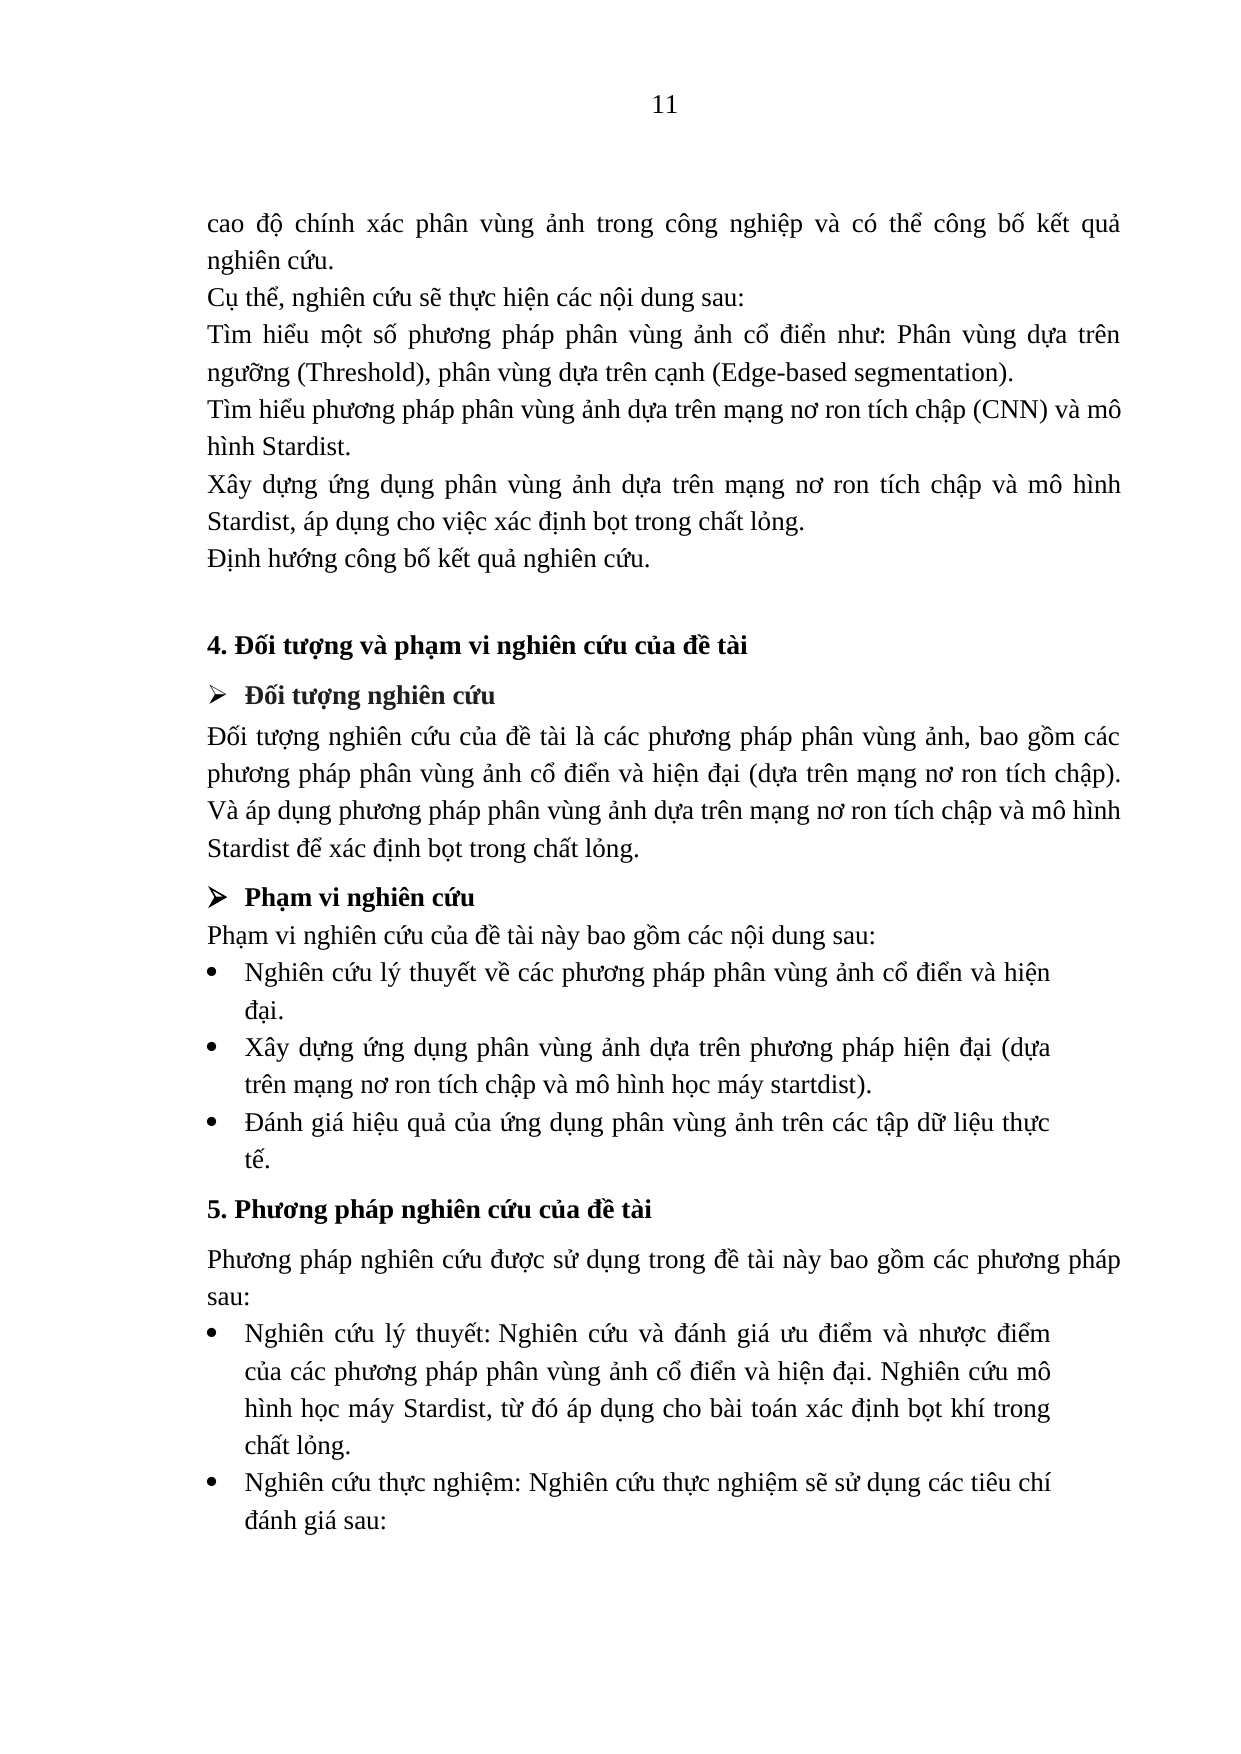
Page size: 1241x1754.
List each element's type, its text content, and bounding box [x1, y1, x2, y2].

text Xây dựng ứng dụng phân vùng ảnh dựa trên mạng nơ ron tích chập và mô hình Stardist, áp dụng cho việc xác định bọt trong chất lỏng. [207, 468, 1122, 536]
list Nghiên cứu thực nghiệm: Nghiên cứu thực nghiệm sẽ sử dụng các tiêu chí đánh giá sau: [207, 1467, 1052, 1535]
text Phương pháp nghiên cứu được sử dụng trong đề tài này bao gồm các phương pháp sau: [207, 1243, 1122, 1311]
subtitle 5. Phương pháp nghiên cứu của đề tài [207, 1193, 1122, 1224]
list Nghiên cứu lý thuyết: Nghiên cứu và đánh giá ưu điểm và nhược điểm của các phương pháp phân vùng ảnh cổ điển và hiện đại. Nghiên cứu mô hình học máy Stardist, từ đó áp dụng cho bài toán xác định bọt khí trong chất lỏng. [207, 1317, 1052, 1460]
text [207, 207, 1122, 275]
subtitle 4. Đối tượng và phạm vi nghiên cứu của đề tài [207, 629, 1122, 661]
text Phạm vi nghiên cứu của đề tài này bao gồm các nội dung sau: [207, 919, 1122, 950]
text Định hướng công bố kết quả nghiên cứu. [207, 542, 1122, 573]
text Tìm hiểu một số phương pháp phân vùng ảnh cổ điển như: Phân vùng dựa trên ngưỡng (Threshold), phân vùng dựa trên cạnh (Edge-based segmentation). [207, 319, 1122, 387]
list Đánh giá hiệu quả của ứng dụng phân vùng ảnh trên các tập dữ liệu thực tế. [207, 1106, 1052, 1174]
list Xây dựng ứng dụng phân vùng ảnh dựa trên phương pháp hiện đại (dựa trên mạng nơ ron tích chập và mô hình học máy startdist). [207, 1031, 1052, 1099]
list Nghiên cứu lý thuyết về các phương pháp phân vùng ảnh cổ điển và hiện đại. [207, 956, 1052, 1025]
text Cụ thể, nghiên cứu sẽ thực hiện các nội dung sau: [207, 281, 1122, 312]
list Đối tượng nghiên cứu [207, 679, 1122, 711]
text Đối tượng nghiên cứu của đề tài là các phương pháp phân vùng ảnh, bao gồm các phương pháp phân vùng ảnh cổ điển và hiện đại (dựa trên mạng nơ ron tích chập). Và áp dụng phương pháp phân vùng ảnh dựa trên mạng nơ ron tích chập và mô hình Stardist để xác định bọt trong chất lỏng. [207, 720, 1122, 863]
list Phạm vi nghiên cứu [207, 882, 1122, 913]
text Tìm hiểu phương pháp phân vùng ảnh dựa trên mạng nơ ron tích chập (CNN) và mô hình Stardist. [207, 393, 1122, 462]
